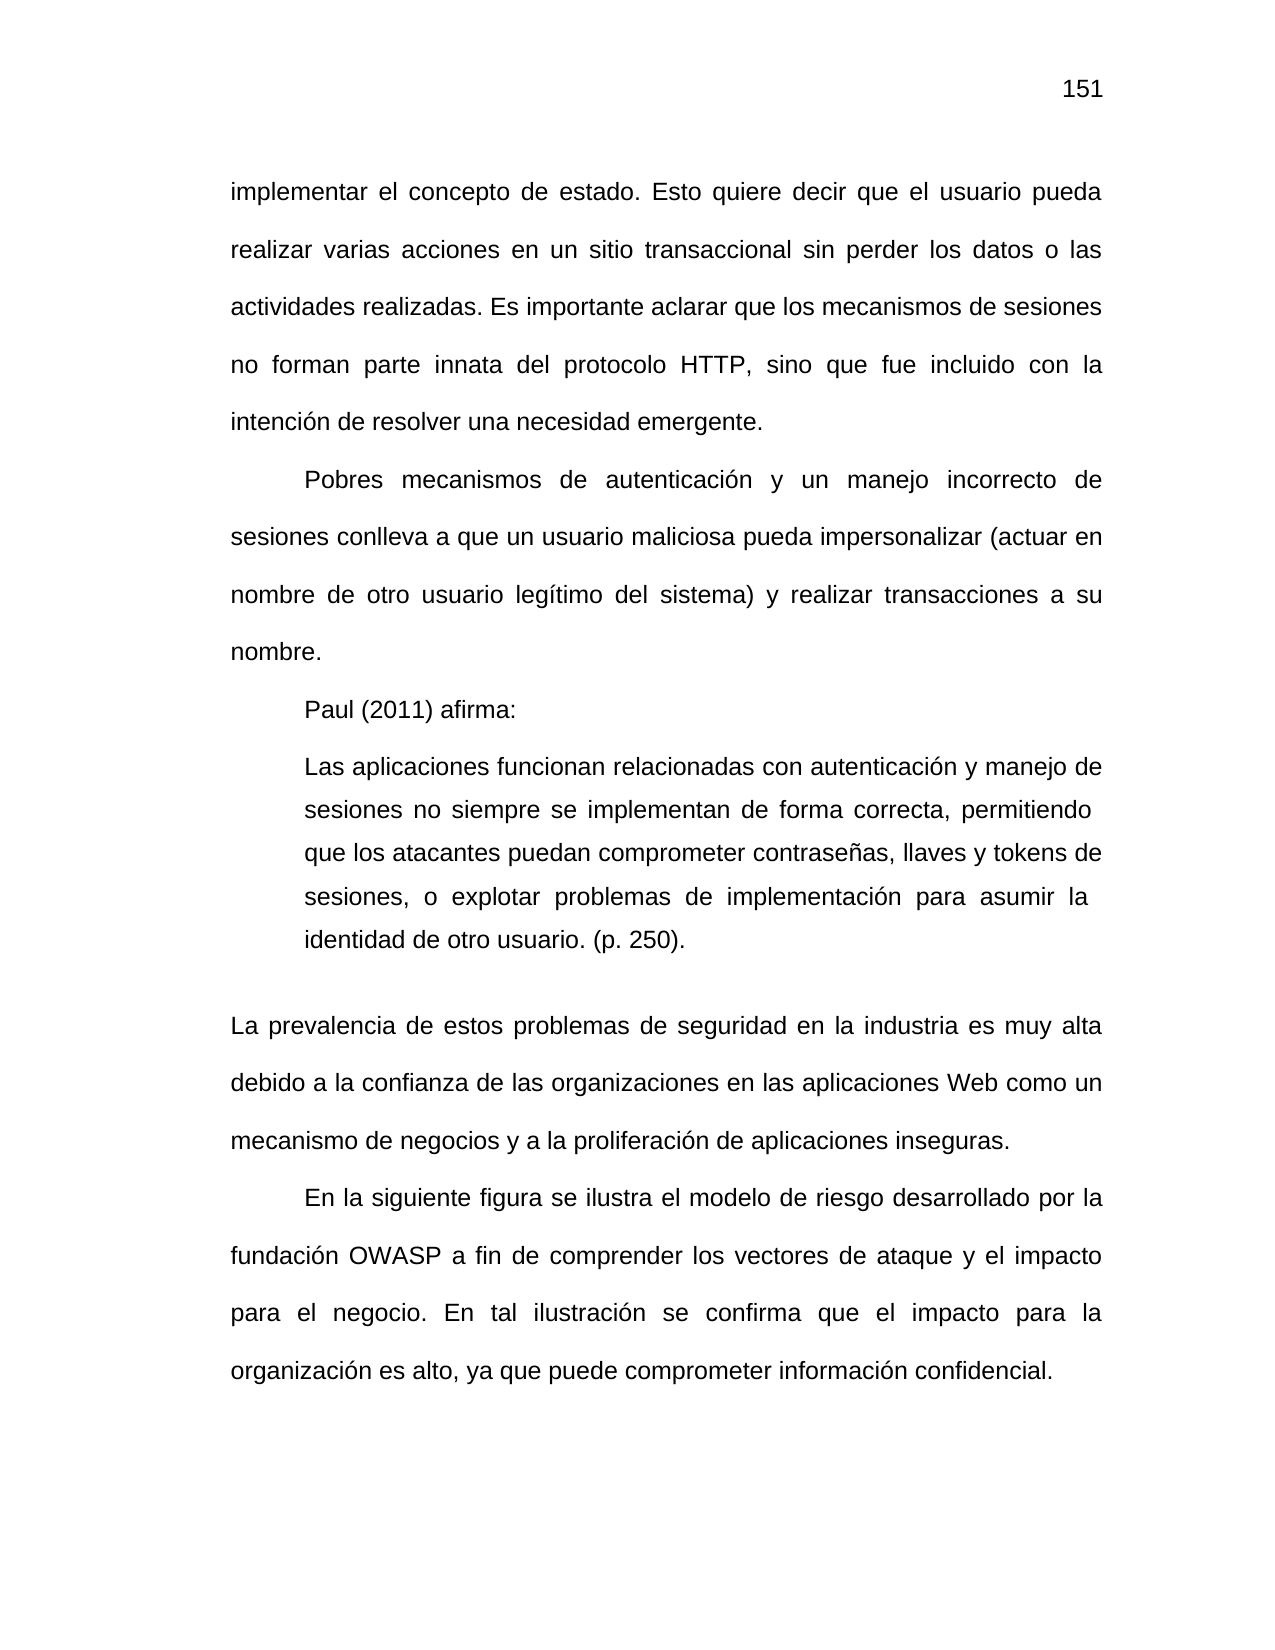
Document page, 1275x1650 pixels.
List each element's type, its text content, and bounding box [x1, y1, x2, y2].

text Paul (2011) afirma: [230, 695, 1104, 723]
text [230, 177, 1104, 436]
text Las aplicaciones funcionan relacionadas con autenticación y manejo de sesiones no siempre se implementan de forma correcta, permitiendo que los atacantes puedan comprometer contraseñas, llaves y tokens de sesiones, o explotar problemas de implementación para asumir la identidad de otro usuario. (p. 250). [230, 752, 1104, 953]
text Pobres mecanismos de autenticación y un manejo incorrecto de sesiones conlleva a que un usuario maliciosa pueda impersonalizar (actuar en nombre de otro usuario legítimo del sistema) y realizar transacciones a su nombre. [230, 465, 1104, 666]
text En la siguiente figura se ilustra el modelo de riesgo desarrollado por la fundación OWASP a fin de comprender los vectores de ataque y el impacto para el negocio. En tal ilustración se confirma que el impacto para la organización es alto, ya que puede comprometer información confidencial. [230, 1183, 1104, 1385]
text La prevalencia de estos problemas de seguridad en la industria es muy alta debido a la confianza de las organizaciones en las aplicaciones Web como un mecanismo de negocios y a la proliferación de aplicaciones inseguras. [230, 1011, 1104, 1155]
